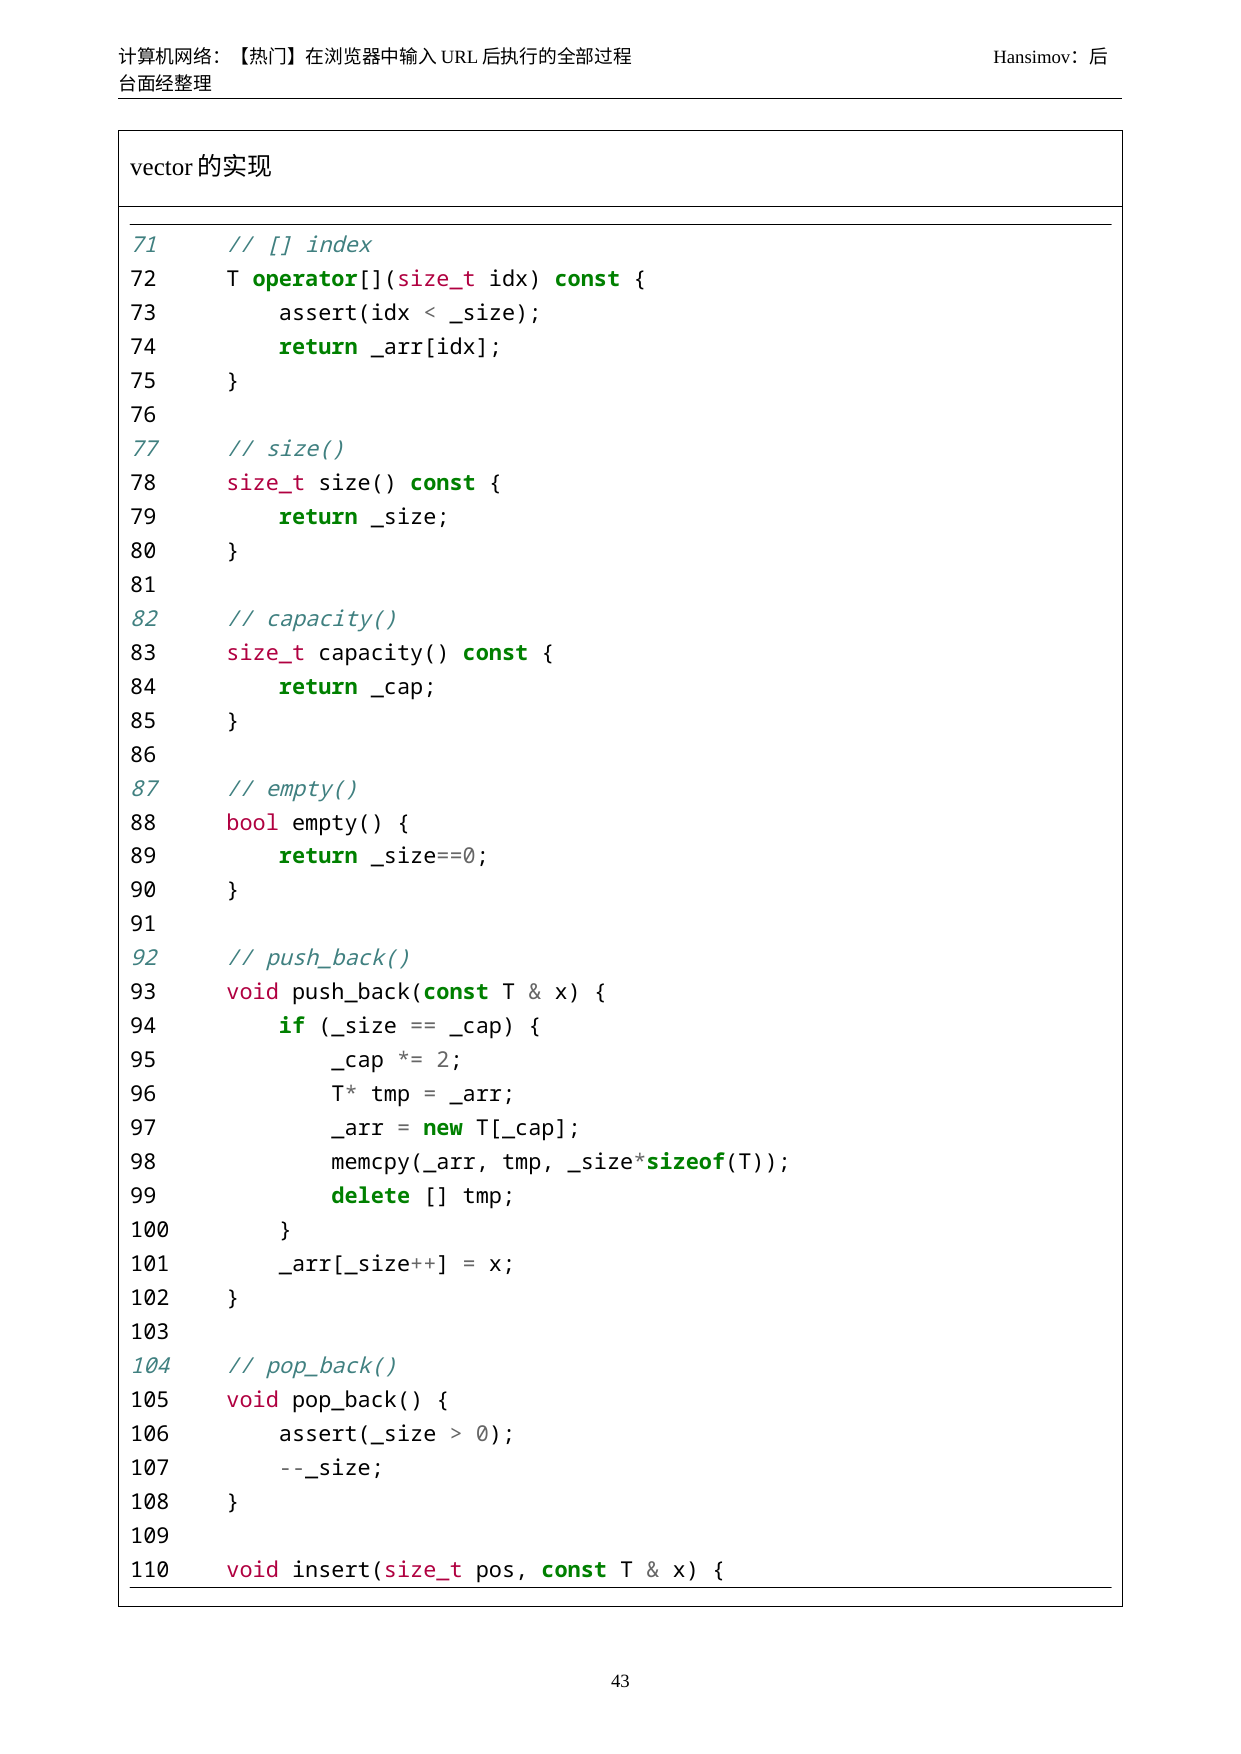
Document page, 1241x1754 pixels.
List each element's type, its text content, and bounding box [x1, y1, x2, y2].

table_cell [119, 207, 1122, 1606]
table_header vector的实现 [119, 131, 1122, 206]
